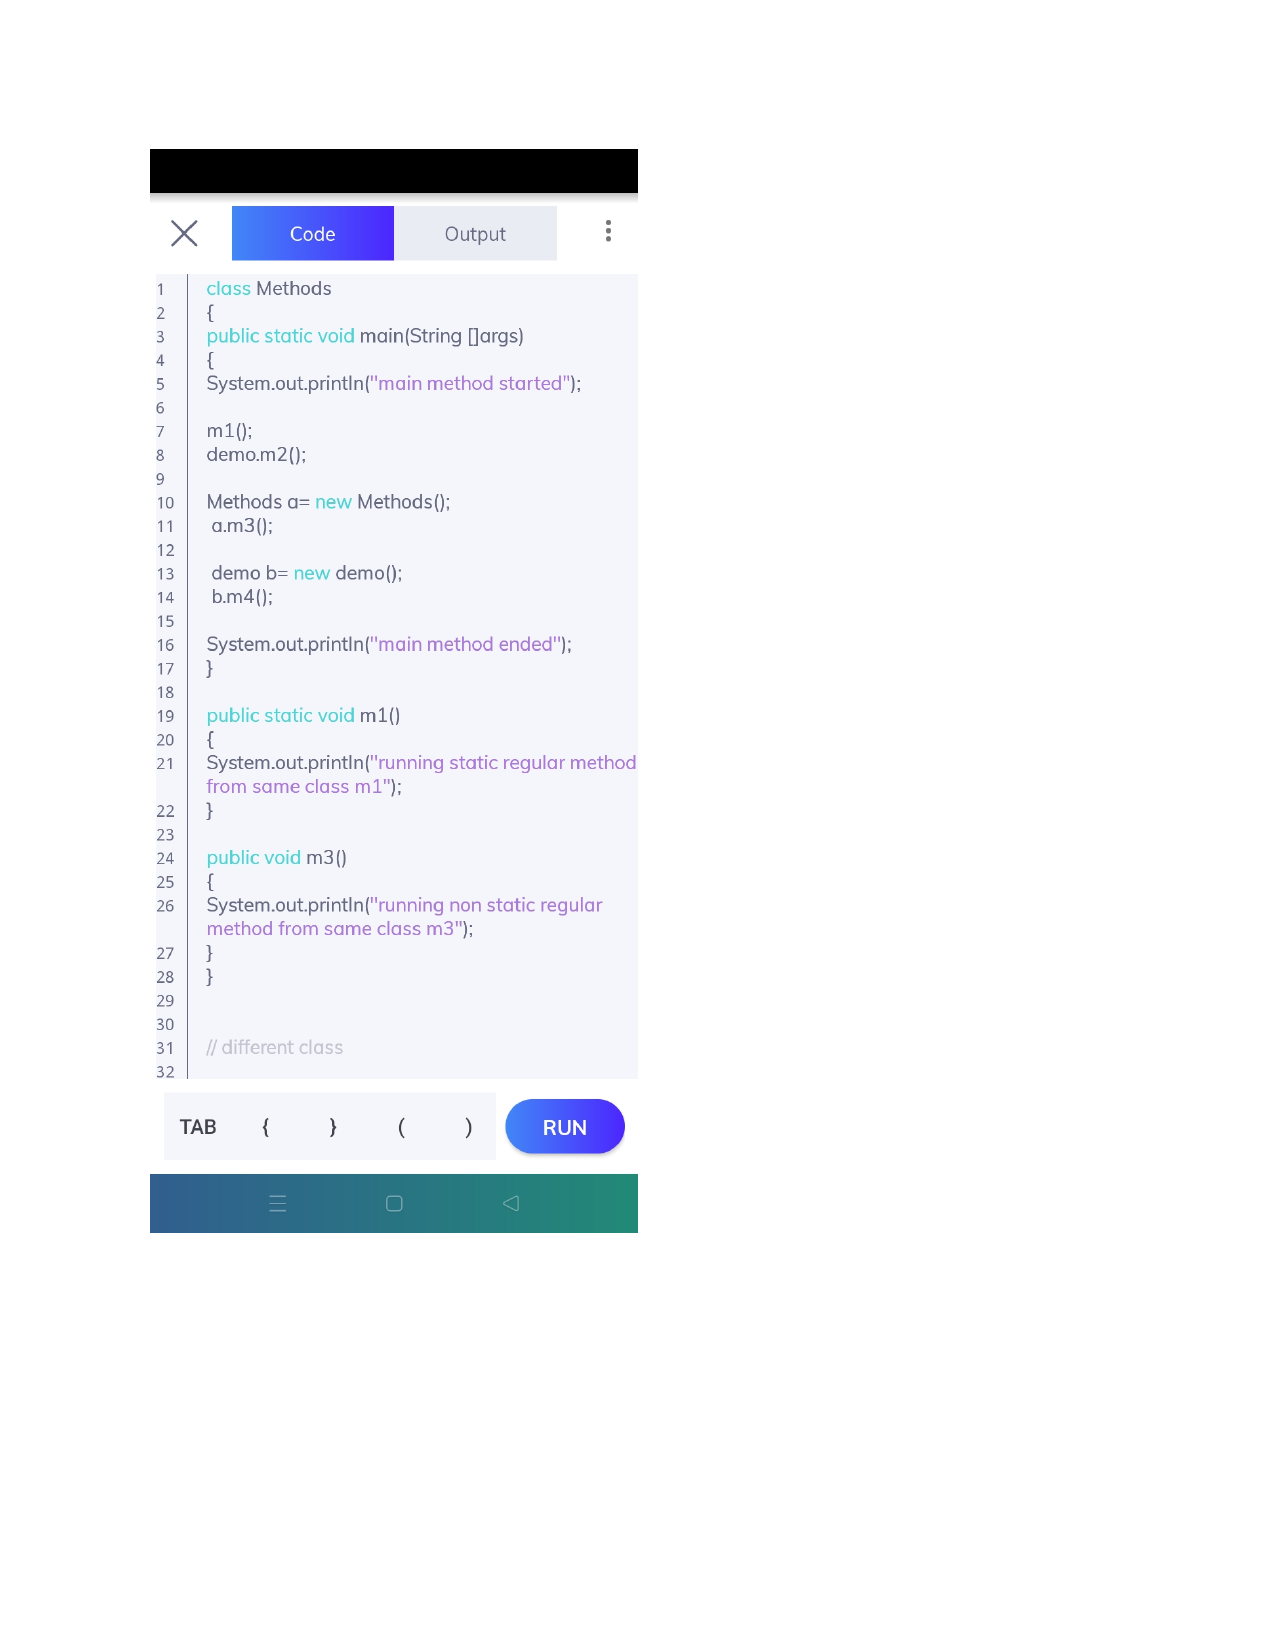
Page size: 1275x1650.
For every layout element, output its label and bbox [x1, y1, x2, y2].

picture [150, 149, 638, 1233]
